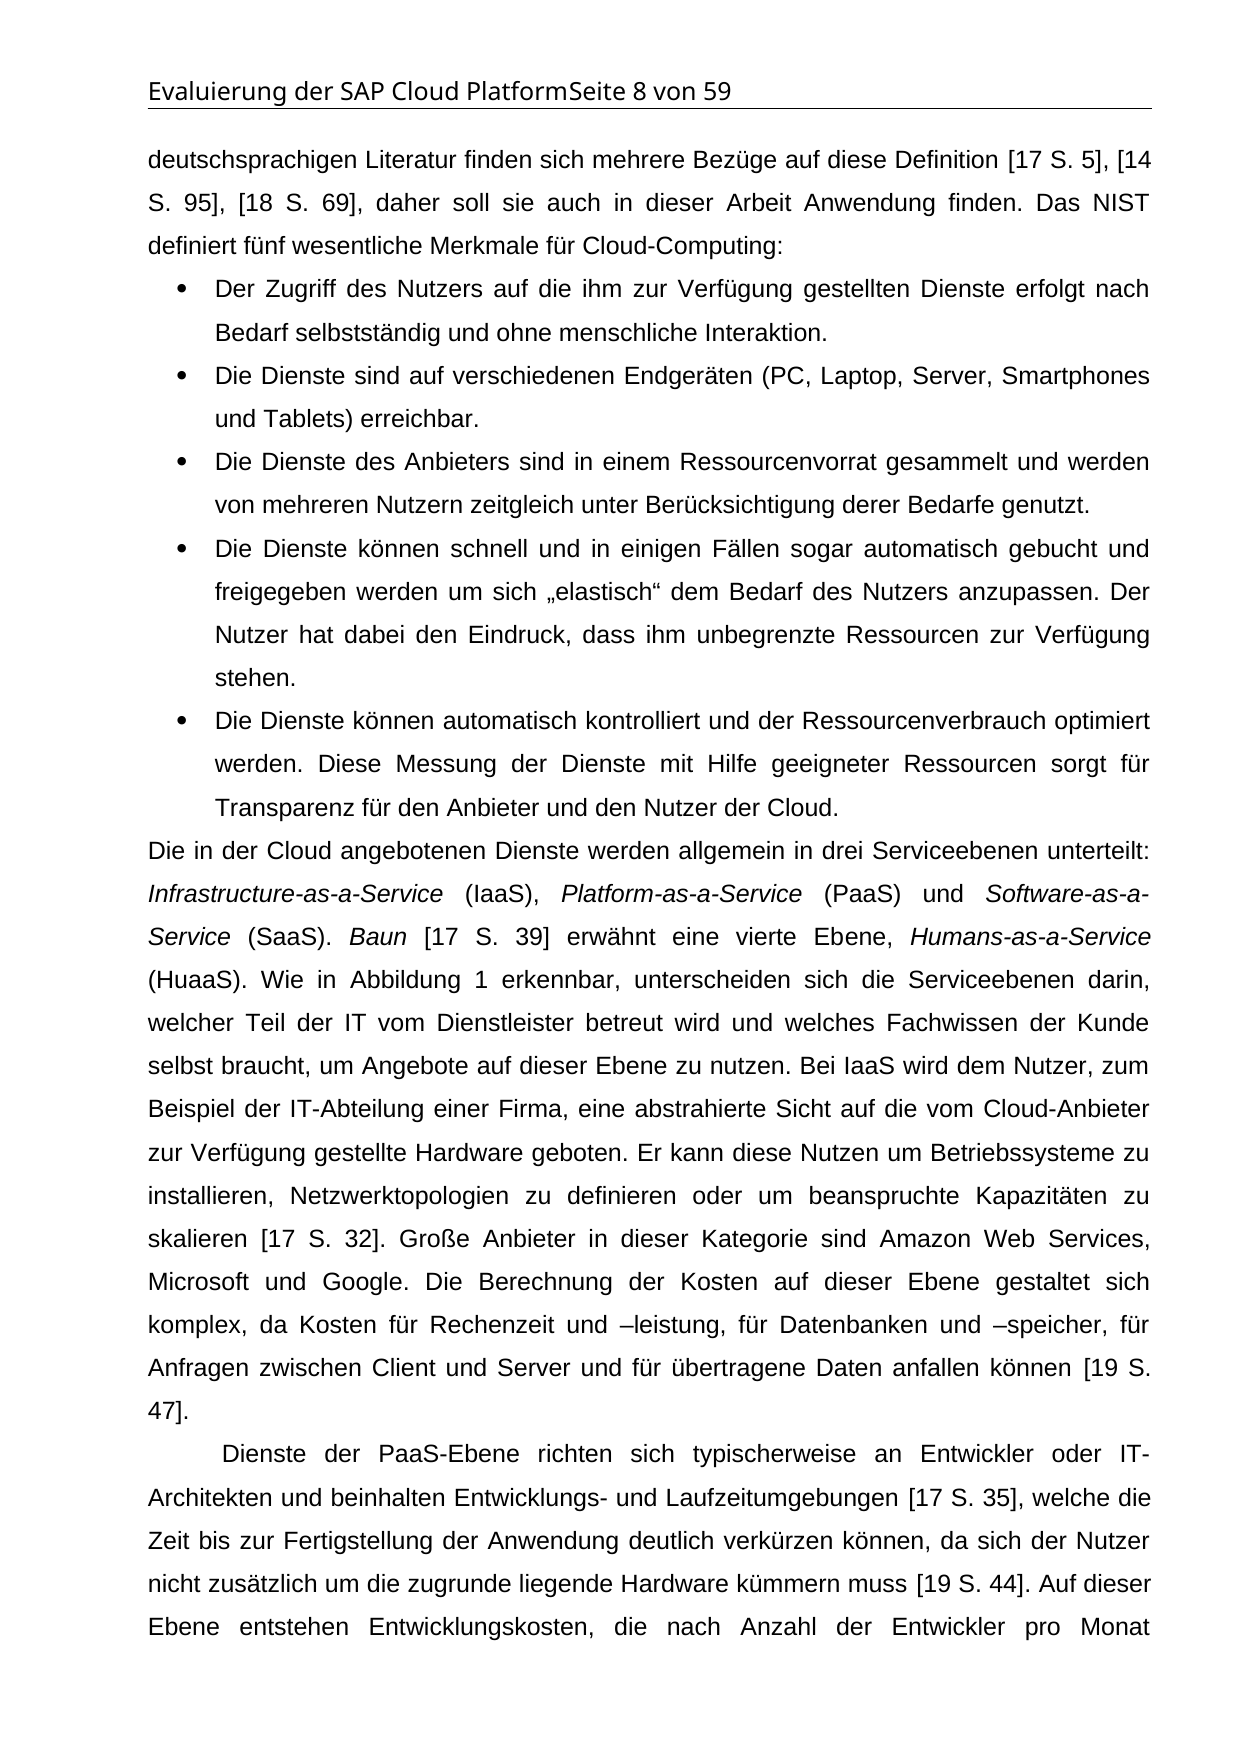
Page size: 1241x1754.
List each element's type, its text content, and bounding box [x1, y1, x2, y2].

list Die Dienste des Anbieters sind in einem Ressourcenvorrat gesammelt und werden von mehreren Nutzern zeitgleich unter Berücksichtigung derer Bedarfe genutzt. [177, 447, 1152, 519]
list Die Dienste sind auf verschiedenen Endgeräten (PC, Laptop, Server, Smartphones und Tablets) erreichbar. [177, 361, 1152, 433]
text Die in der Cloud angebotenen Dienste werden allgemein in drei Serviceebenen unterteilt: Infrastructure-as-a-Service (IaaS), Platform-as-a-Service (PaaS) und Software-as-a-Service (SaaS). Baun erwähnt eine vierte Ebene, Humans-as-a-Service (HuaaS). Wie in Abbildung 1 erkennbar, unterscheiden sich die Serviceebenen darin, welcher Teil der IT vom Dienstleister betreut wird und welches Fachwissen der Kunde selbst braucht, um Angebote auf dieser Ebene zu nutzen. Bei IaaS wird dem Nutzer, zum Beispiel der IT-Abteilung einer Firma, eine abstrahierte Sicht auf die vom Cloud-Anbieter zur Verfügung gestellte Hardware geboten. Er kann diese Nutzen um Betriebssysteme zu installieren, Netzwerktopologien zu definieren oder um beanspruchte Kapazitäten zu skalieren . Große Anbieter in dieser Kategorie sind Amazon Web Services, Microsoft und Google. Die Berechnung der Kosten auf dieser Ebene gestaltet sich komplex, da Kosten für Rechenzeit und –leistung, für Datenbanken und –speicher, für Anfragen zwischen Client und Server und für übertragene Daten anfallen können . [148, 836, 1152, 1425]
list Die Dienste können schnell und in einigen Fällen sogar automatisch gebucht und freigegeben werden um sich „elastisch“ dem Bedarf des Nutzers anzupassen. Der Nutzer hat dabei den Eindruck, dass ihm unbegrenzte Ressourcen zur Verfügung stehen. [177, 533, 1152, 692]
list Die Dienste können automatisch kontrolliert und der Ressourcenverbrauch optimiert werden. Diese Messung der Dienste mit Hilfe geeigneter Ressourcen sorgt für Transparenz für den Anbieter und den Nutzer der Cloud. [177, 706, 1152, 821]
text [148, 1439, 1152, 1641]
list Der Zugriff des Nutzers auf die ihm zur Verfügung gestellten Dienste erfolgt nach Bedarf selbstständig und ohne menschliche Interaktion. [177, 274, 1152, 346]
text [148, 145, 1152, 260]
